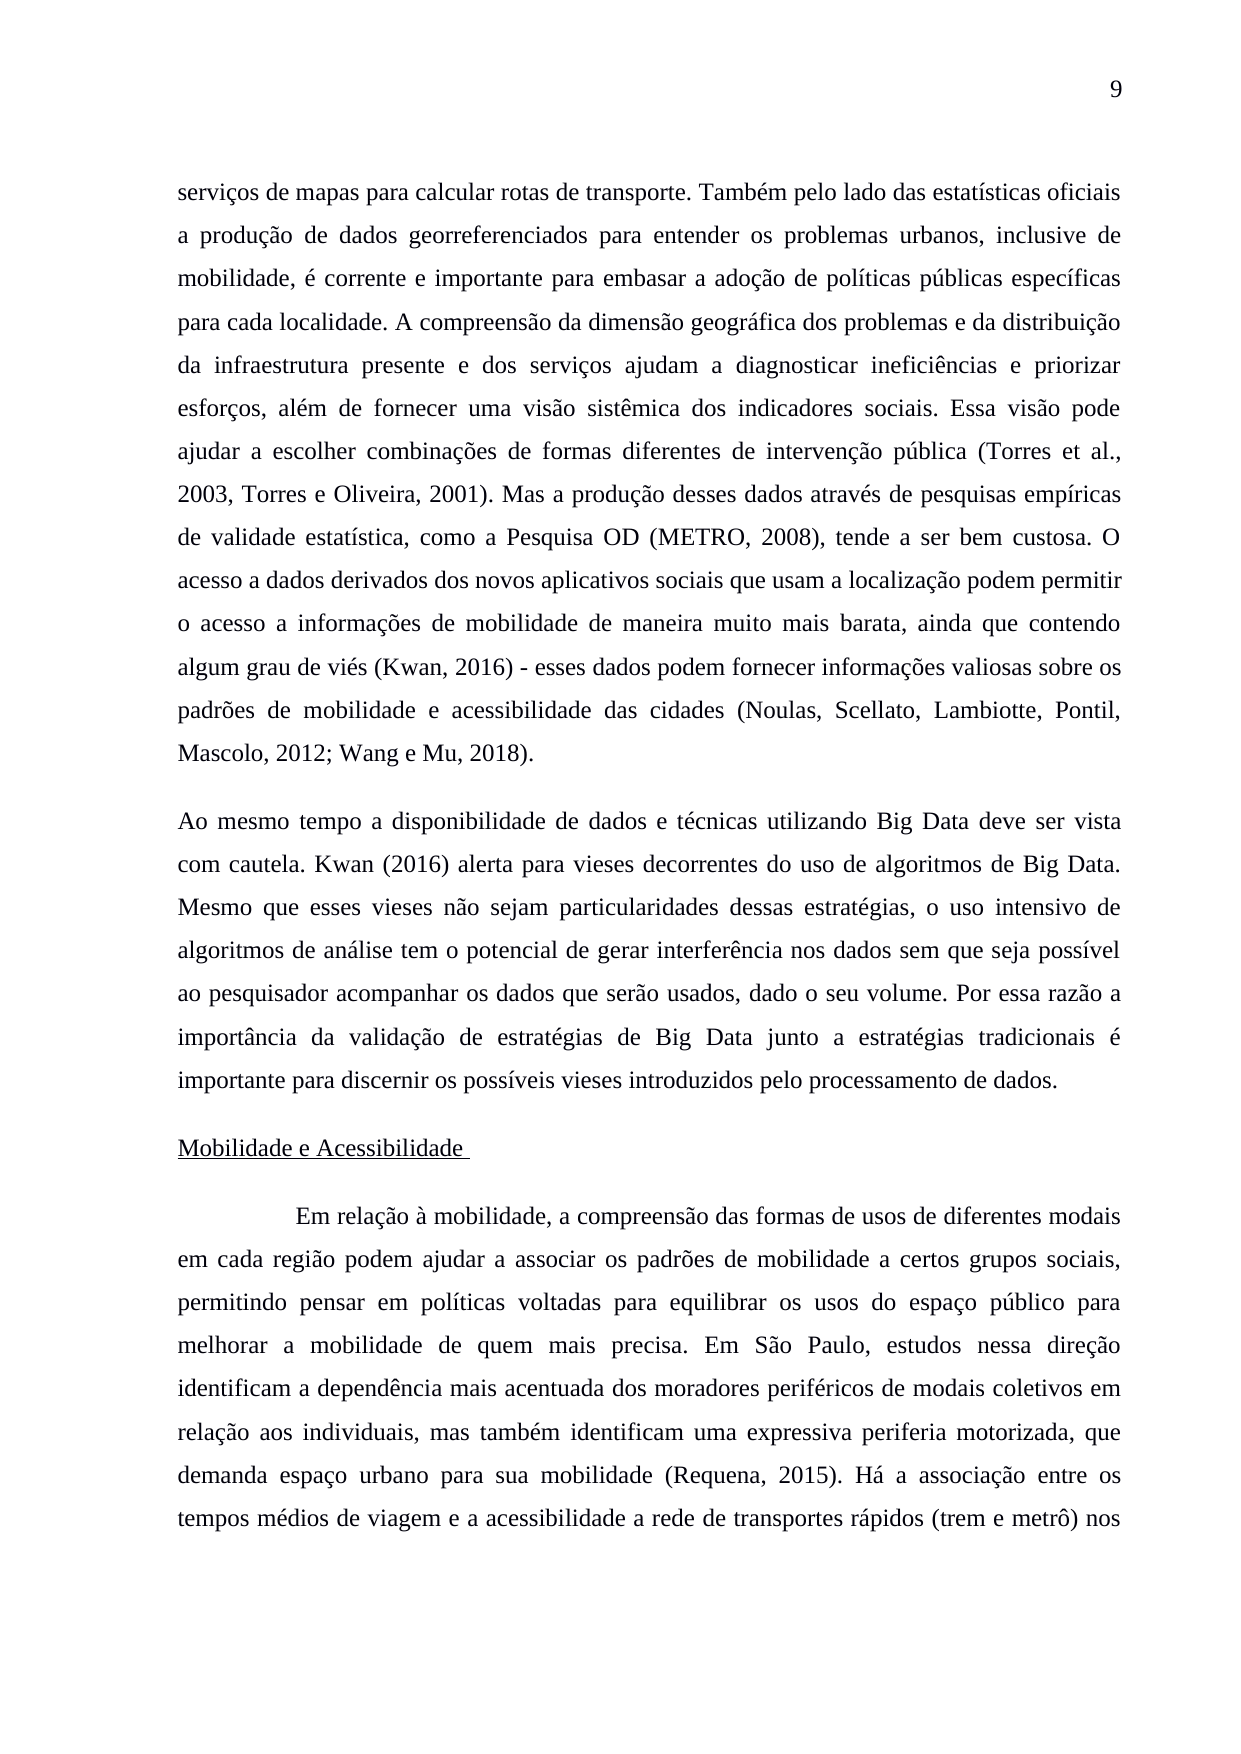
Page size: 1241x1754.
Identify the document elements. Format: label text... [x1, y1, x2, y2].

text Ao mesmo tempo a disponibilidade de dados e técnicas utilizando Big Data deve ser vista com cautela. Kwan (2016) alerta para vieses decorrentes do uso de algoritmos de Big Data. Mesmo que esses vieses não sejam particularidades dessas estratégias, o uso intensivo de algoritmos de análise tem o potencial de gerar interferência nos dados sem que seja possível ao pesquisador acompanhar os dados que serão usados, dado o seu volume. Por essa razão a importância da validação de estratégias de Big Data junto a estratégias tradicionais é importante para discernir os possíveis vieses introduzidos pelo processamento de dados. [177, 806, 1122, 1093]
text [177, 177, 1122, 767]
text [177, 1201, 1122, 1532]
text Mobilidade e Acessibilidade [177, 1133, 1122, 1162]
